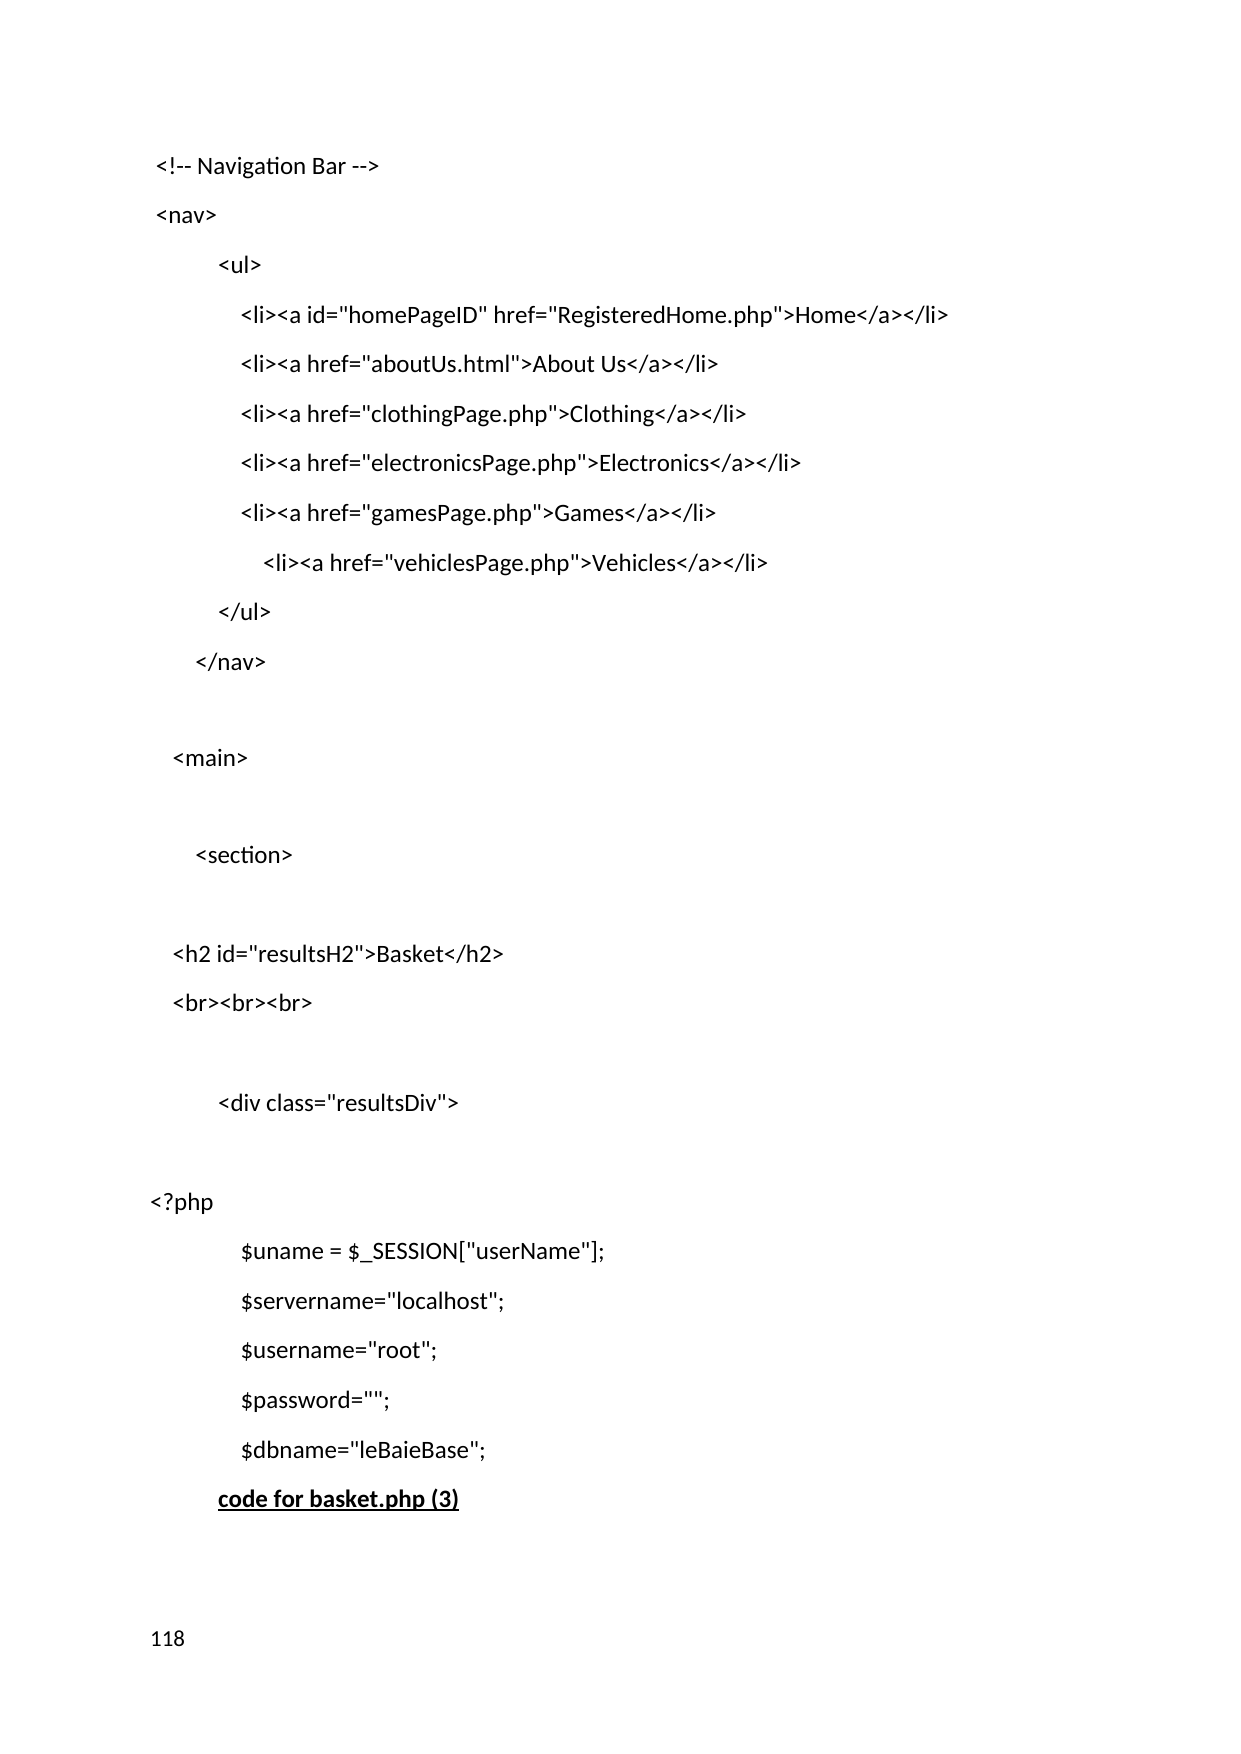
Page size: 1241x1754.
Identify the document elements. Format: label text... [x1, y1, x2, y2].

text <div class="resultsDiv"> [150, 1087, 1090, 1117]
text <li><a id="homePageID" href="RegisteredHome.php">Home</a></li> [150, 299, 1090, 329]
text <li><a href="electronicsPage.php">Electronics</a></li> [150, 447, 1090, 478]
text <li><a href="clothingPage.php">Clothing</a></li> [150, 398, 1090, 428]
text <h2 id="resultsH2">Basket</h2> [150, 938, 1090, 968]
text <nav> [150, 199, 1090, 230]
text $password=""; [150, 1384, 1090, 1415]
text code for basket.php (3) [150, 1483, 1090, 1514]
text $dbname="leBaieBase"; [150, 1434, 1090, 1464]
text </ul> [150, 596, 1090, 627]
text $servername="localhost"; [150, 1285, 1090, 1316]
text <main> [150, 742, 1090, 773]
text $username="root"; [150, 1334, 1090, 1365]
text <li><a href="gamesPage.php">Games</a></li> [150, 497, 1090, 528]
text <section> [150, 839, 1090, 869]
text <!-- Navigation Bar --> [150, 150, 1090, 181]
text <?php [150, 1186, 1090, 1216]
text <ul> [150, 249, 1090, 280]
text $uname = $_SESSION["userName"]; [150, 1235, 1090, 1266]
text <li><a href="aboutUs.html">About Us</a></li> [150, 348, 1090, 379]
text </nav> [150, 646, 1090, 676]
text <li><a href="vehiclesPage.php">Vehicles</a></li> [150, 547, 1090, 577]
text <br><br><br> [150, 987, 1090, 1018]
